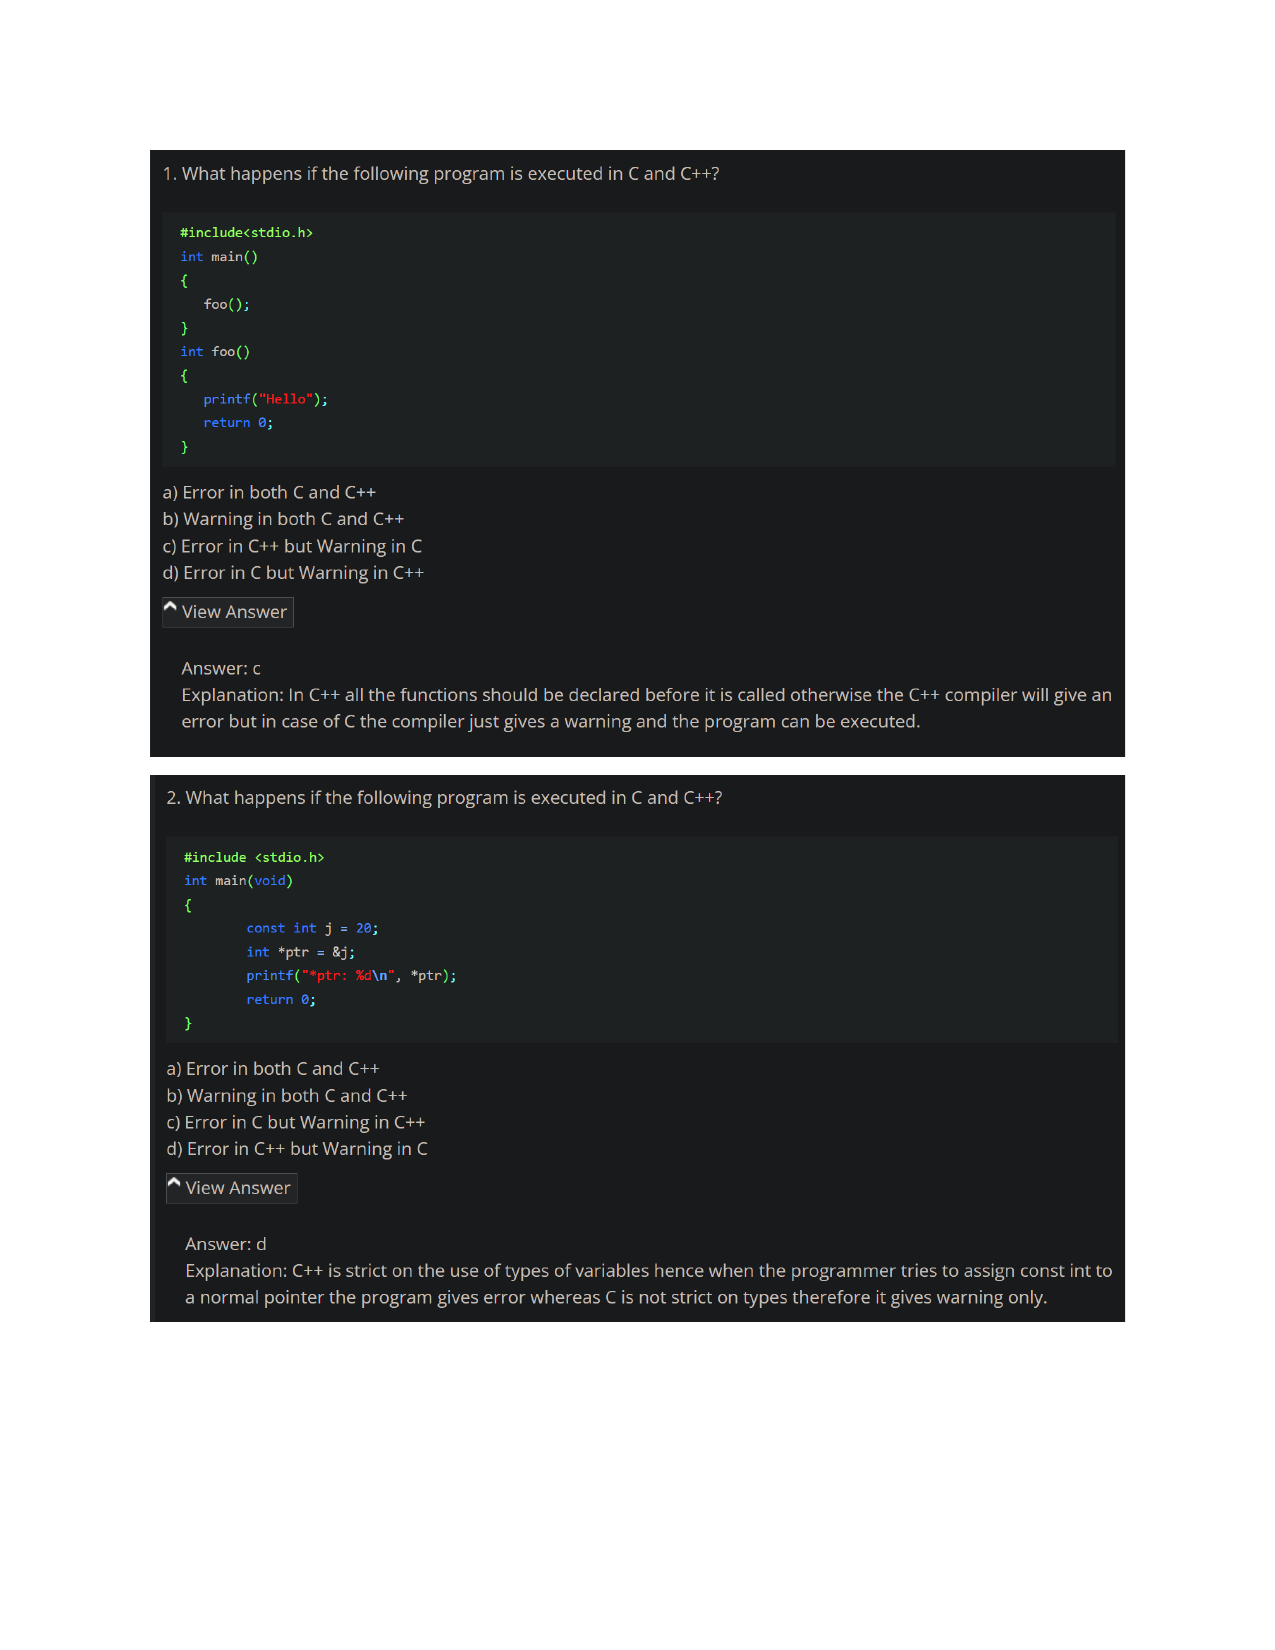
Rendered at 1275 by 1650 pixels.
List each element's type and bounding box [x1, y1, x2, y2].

picture [150, 775, 1125, 1322]
picture [150, 150, 1125, 757]
